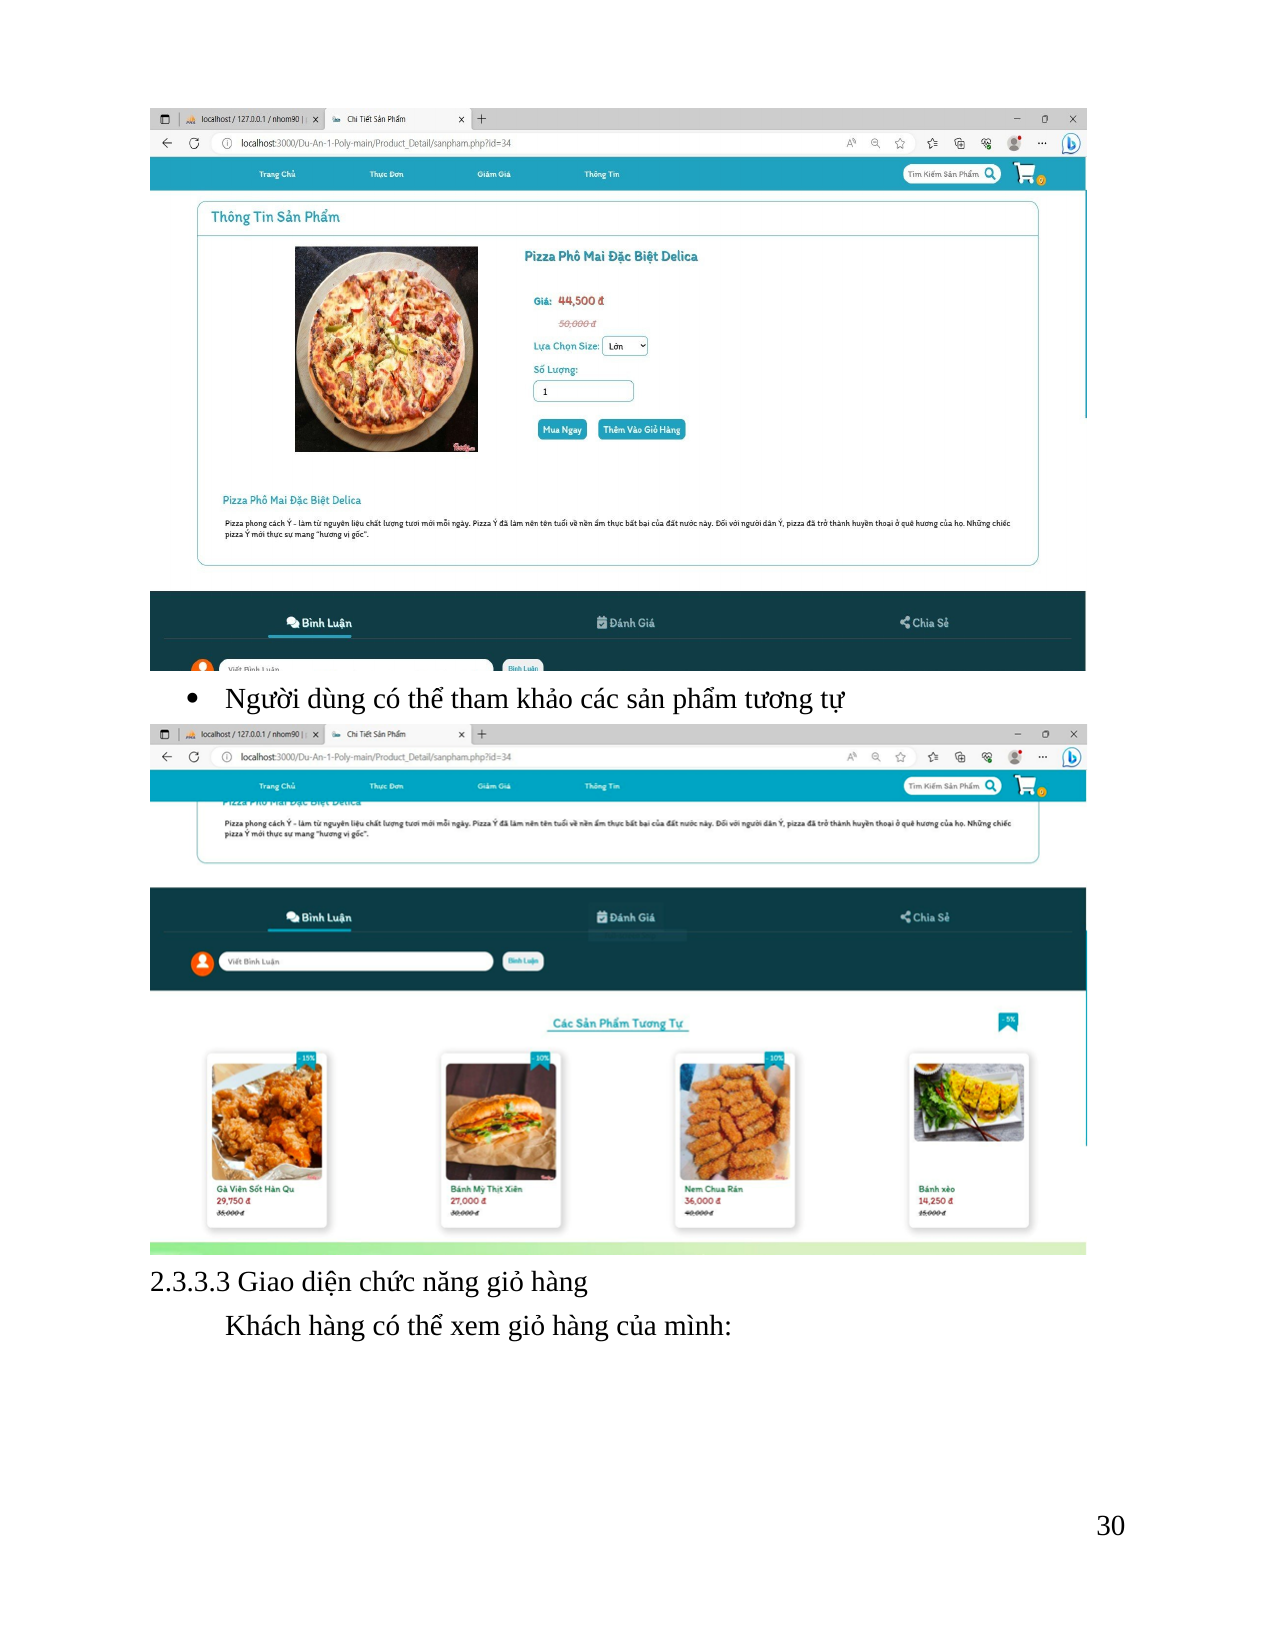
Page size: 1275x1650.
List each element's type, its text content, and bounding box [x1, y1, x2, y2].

picture [150, 724, 1088, 1255]
list Người dùng có thể tham khảo các sản phẩm tương tự [187, 681, 1125, 714]
text 2.3.3.3 Giao diện chức năng giỏ hàng [150, 1264, 1125, 1298]
text Khách hàng có thể xem giỏ hàng của mình: [150, 1308, 1125, 1341]
picture [150, 108, 1087, 671]
